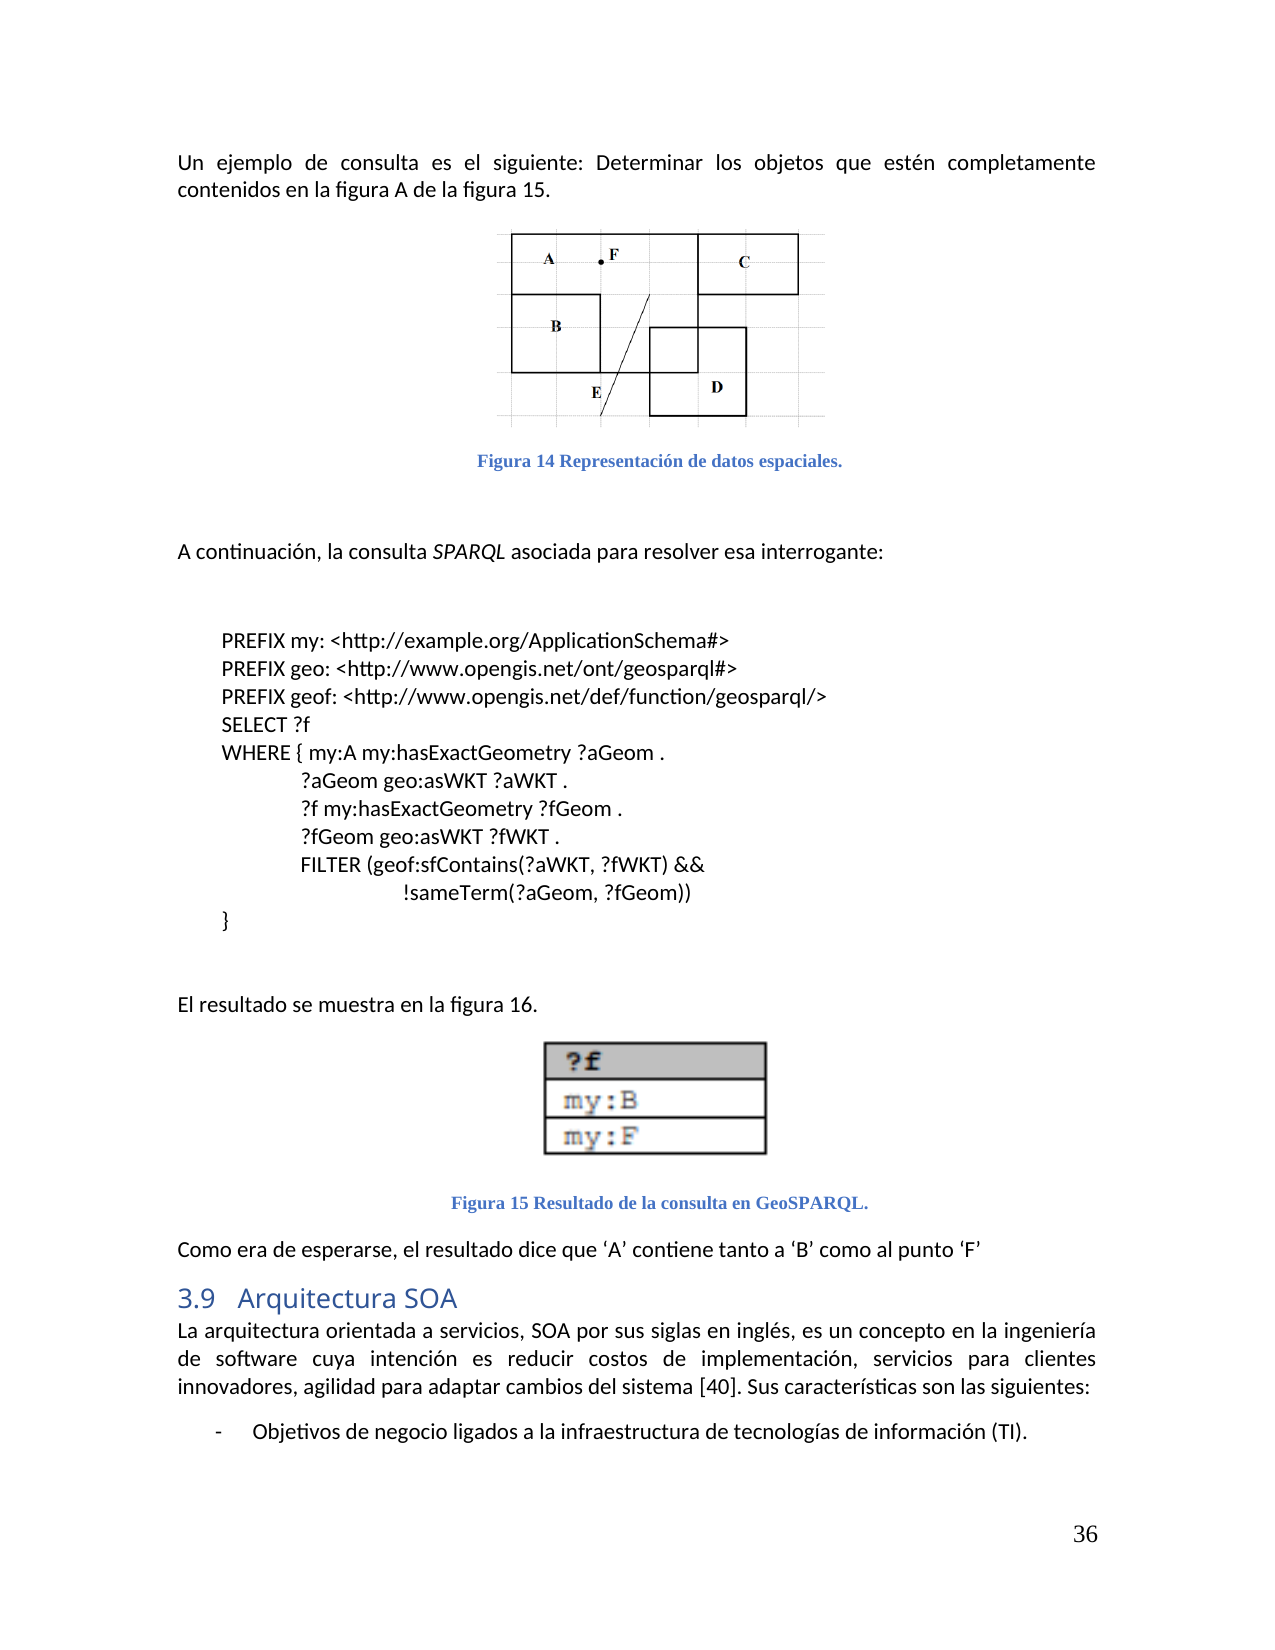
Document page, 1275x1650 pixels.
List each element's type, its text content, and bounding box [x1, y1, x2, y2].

list Objetivos de negocio ligados a la infraestructura de tecnologías de información (TI). [215, 1417, 1098, 1445]
text SELECT ?f [177, 710, 1098, 738]
picture [542, 1035, 778, 1176]
text Como era de esperarse, el resultado dice que ‘A’ contiene tanto a ‘B’ como al punto ‘F’ [177, 1235, 1098, 1263]
text ?fGeom geo:asWKT ?fWKT . [251, 822, 1098, 850]
text El resultado se muestra en la figura 16. [177, 990, 1098, 1018]
text A continuación, la consulta SPARQL asociada para resolver esa interrogante: [177, 537, 1098, 565]
text !sameTerm(?aGeom, ?fGeom)) [251, 878, 1098, 906]
text WHERE { my:A my:hasExactGeometry ?aGeom . [177, 738, 1098, 766]
picture [489, 220, 830, 433]
text Un ejemplo de consulta es el siguiente: Determinar los objetos que estén completamente contenidos en la figura A de la figura 15. [177, 148, 1098, 204]
text ?f my:hasExactGeometry ?fGeom . [251, 794, 1098, 822]
text Figura 15 Resultado de la consulta en GeoSPARQL. [177, 1192, 1098, 1214]
text PREFIX geof: <http://www.opengis.net/def/function/geosparql/> [177, 682, 1098, 710]
text La arquitectura orientada a servicios, SOA por sus siglas en inglés, es un concepto en la ingeniería de software cuya intención es reducir costos de implementación, servicios para clientes innovadores, agilidad para adaptar cambios del sistema . Sus características son las siguientes: [177, 1316, 1098, 1400]
text PREFIX my: <http://example.org/ApplicationSchema#> [177, 626, 1098, 654]
text FILTER (geof:sfContains(?aWKT, ?fWKT) && [251, 850, 1098, 878]
text ?aGeom geo:asWKT ?aWKT . [251, 766, 1098, 794]
text Figura 14 Representación de datos espaciales. [177, 450, 1098, 471]
subtitle Arquitectura SOA [177, 1279, 1098, 1316]
text PREFIX geo: <http://www.opengis.net/ont/geosparql#> [177, 654, 1098, 682]
text } [177, 906, 1098, 934]
